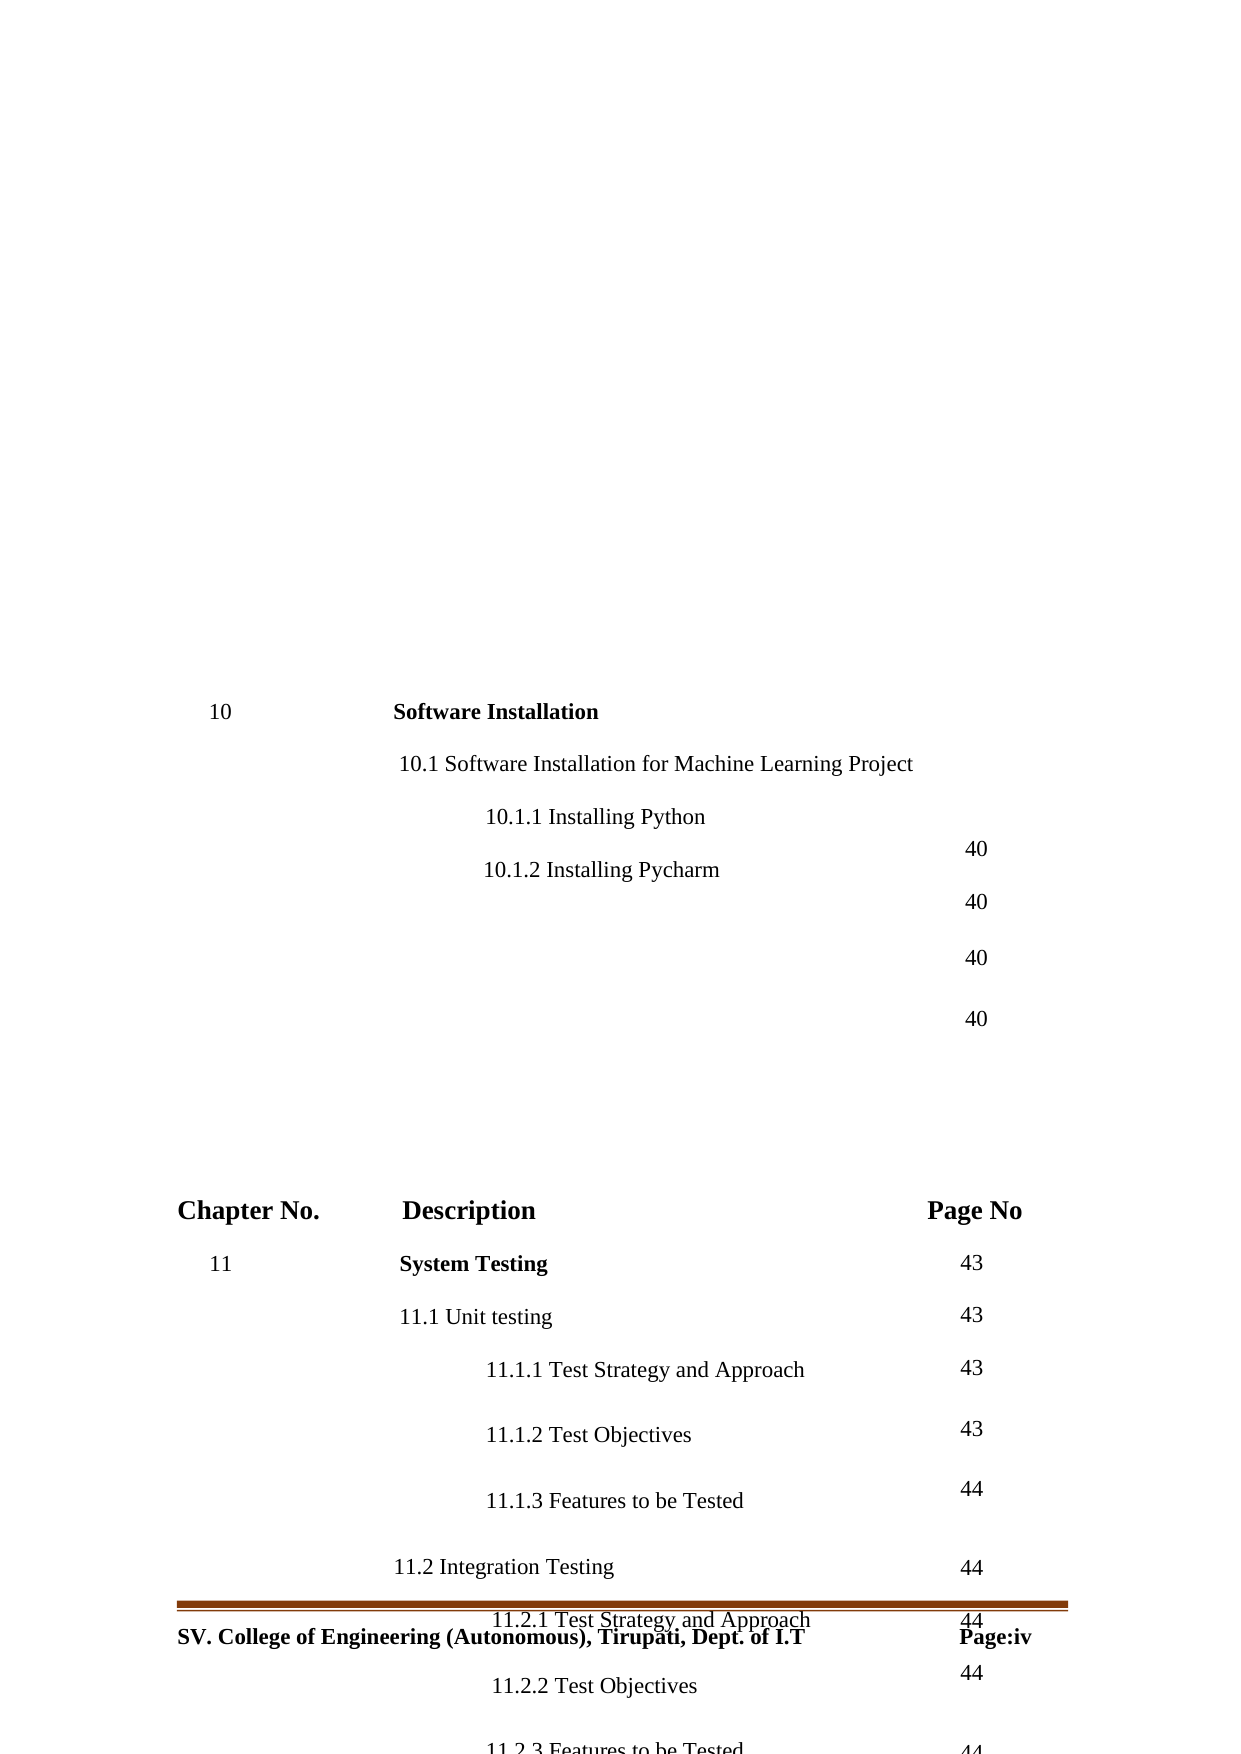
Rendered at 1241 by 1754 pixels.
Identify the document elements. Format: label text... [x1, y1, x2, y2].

text Chapter No. Description Page No [177, 1194, 1077, 1226]
